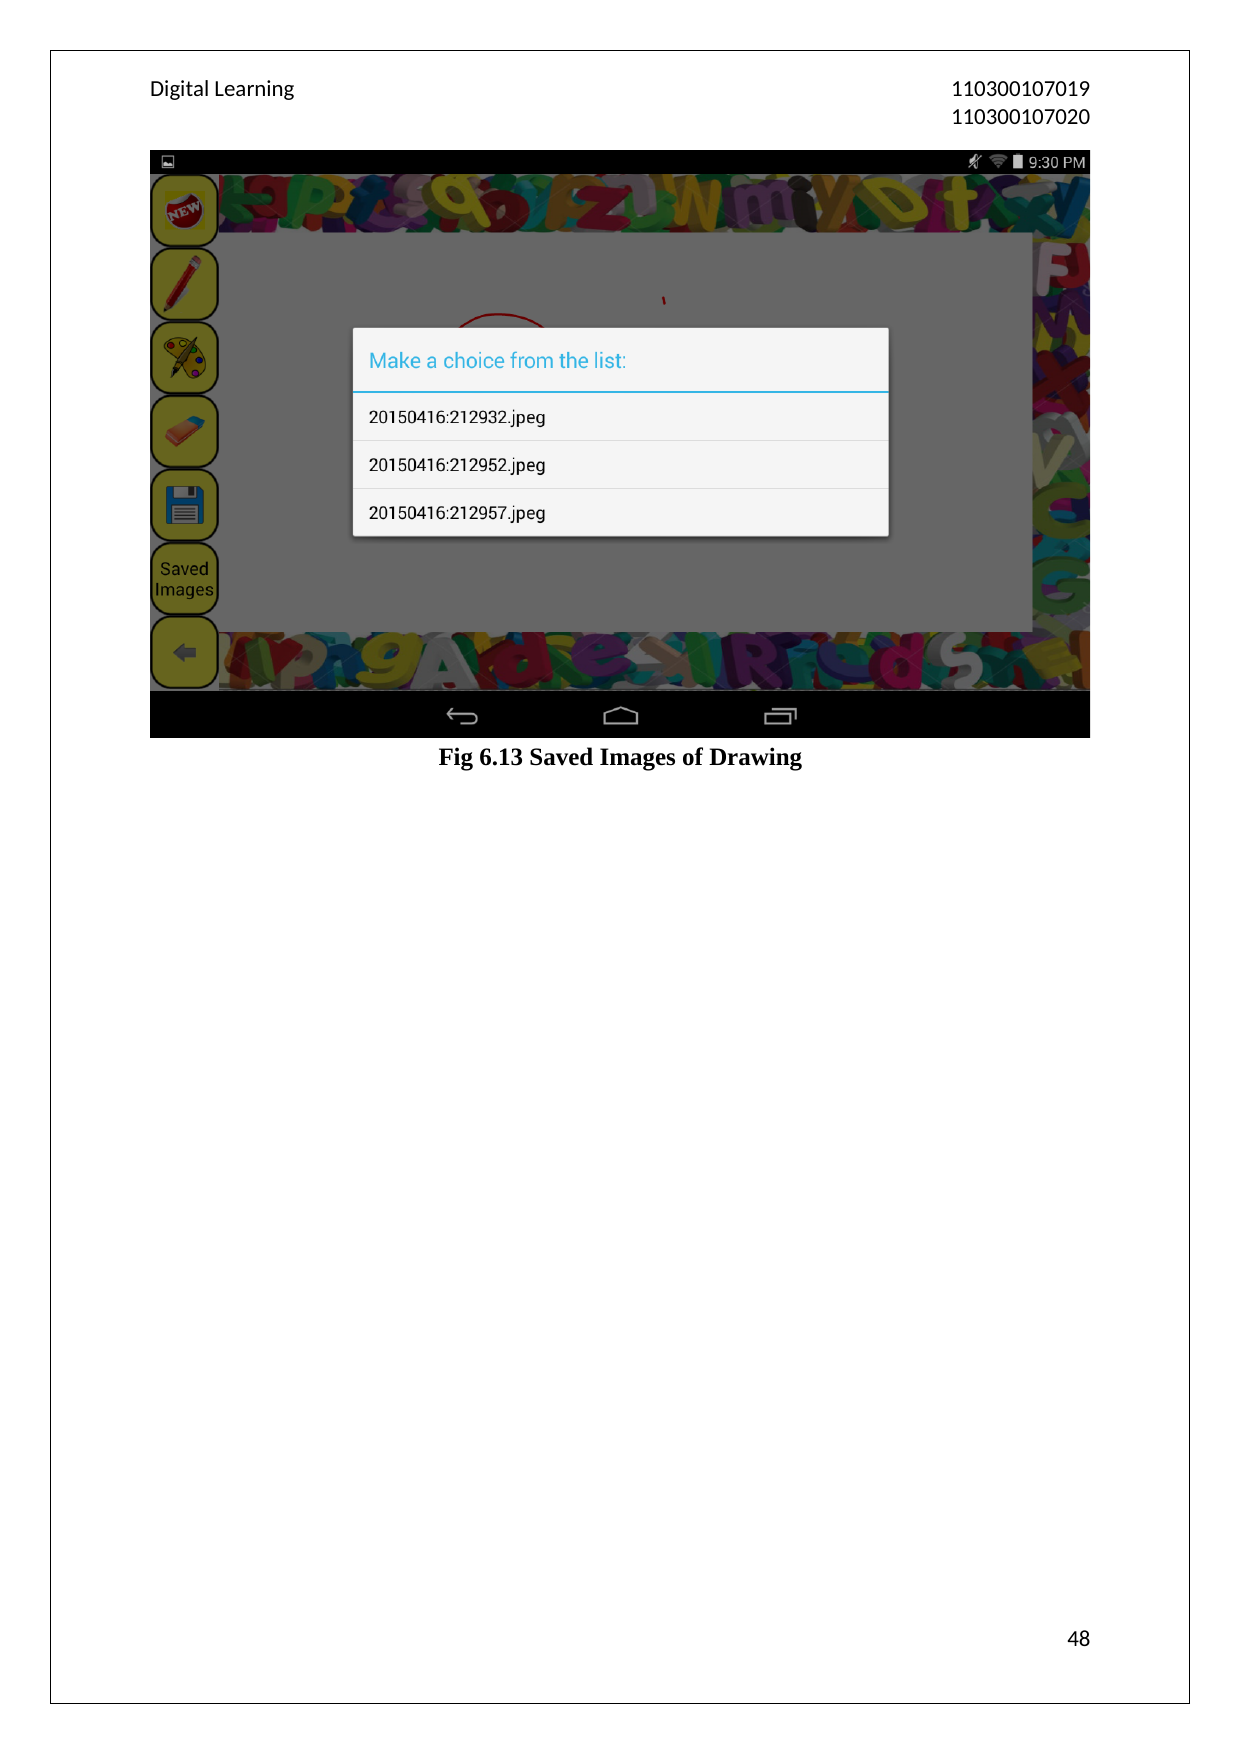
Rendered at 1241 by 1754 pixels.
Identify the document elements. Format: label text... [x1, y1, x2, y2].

text Fig 6.13 Saved Images of Drawing [150, 742, 1090, 771]
picture [150, 150, 1091, 738]
